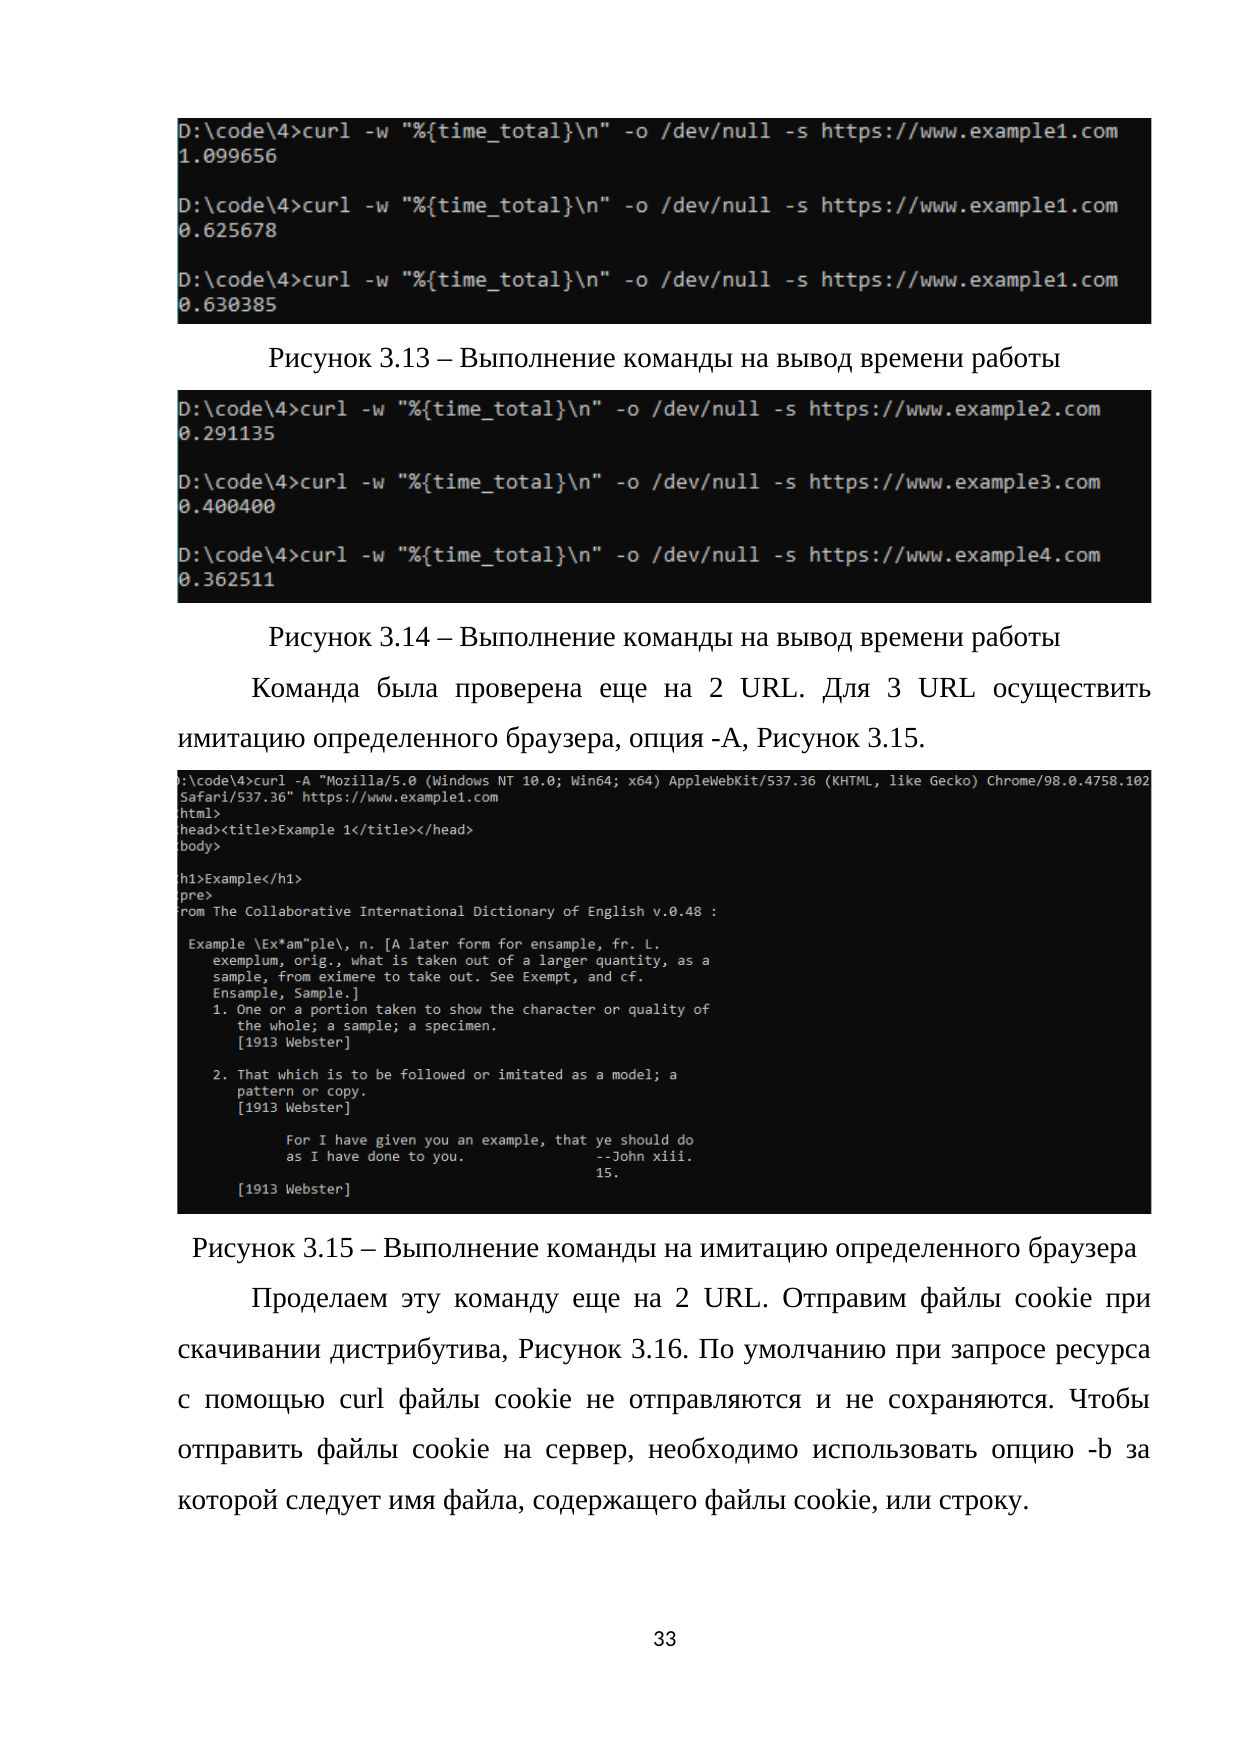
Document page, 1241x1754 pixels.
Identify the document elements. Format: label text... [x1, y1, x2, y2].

text Рисунок 3.15 – Выполнение команды на имитацию определенного браузера [177, 1230, 1152, 1264]
text Рисунок 3.13 – Выполнение команды на вывод времени работы [177, 340, 1152, 374]
picture [177, 118, 1152, 324]
picture [177, 770, 1152, 1214]
text Команда была проверена еще на 2 URL. Для 3 URL осуществить имитацию определенного браузера, опция -A, Рисунок 3.15. [177, 670, 1152, 754]
text Проделаем эту команду еще на 2 URL. Отправим файлы cookie при скачивании дистрибутива, Рисунок 3.16. По умолчанию при запросе ресурса с помощью curl файлы cookie не отправляются и не сохраняются. Чтобы отправить файлы cookie на сервер, необходимо использовать опцию -b за которой следует имя файла, содержащего файлы cookie, или строку. [177, 1281, 1152, 1515]
text Рисунок 3.14 – Выполнение команды на вывод времени работы [177, 619, 1152, 653]
picture [177, 390, 1152, 603]
